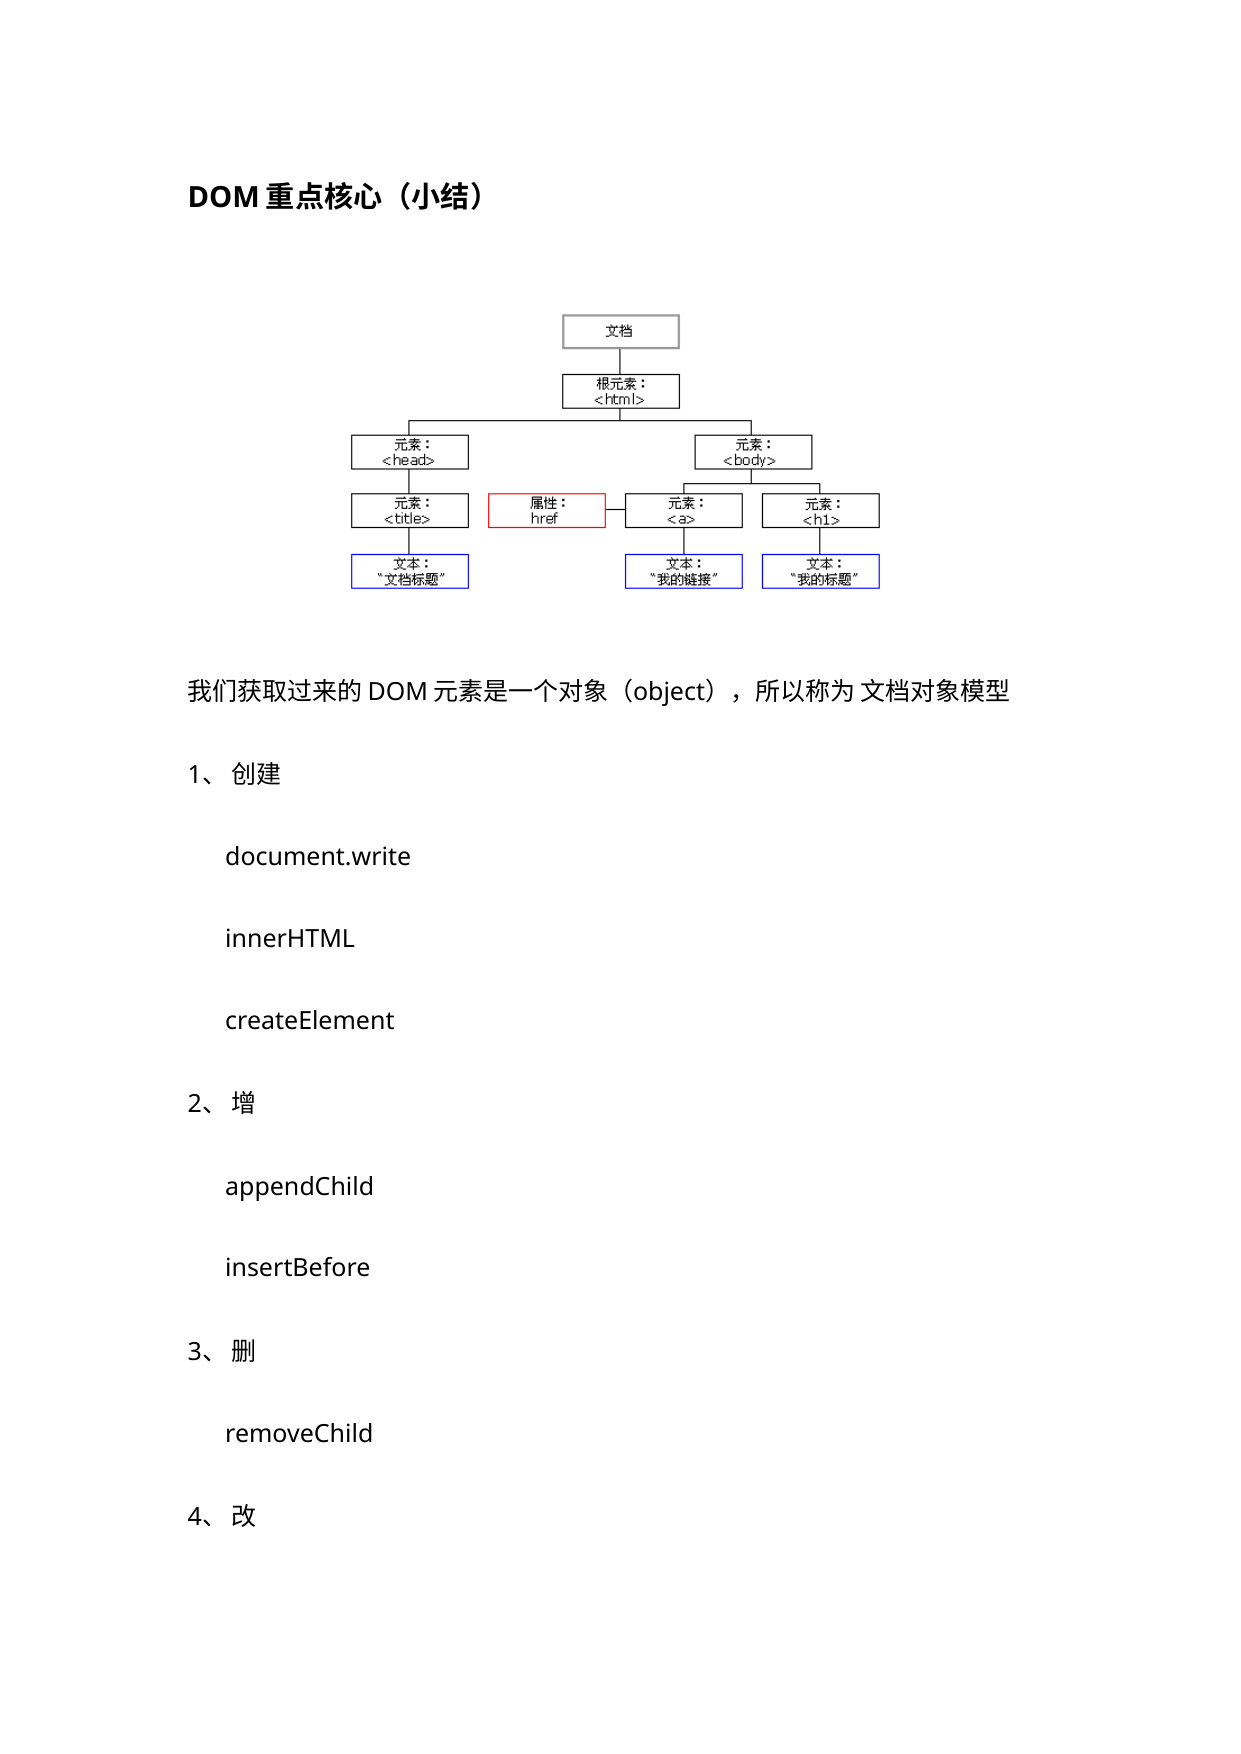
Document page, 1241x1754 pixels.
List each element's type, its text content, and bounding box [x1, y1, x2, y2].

list removeChild [225, 1400, 1053, 1465]
list insertBefore [225, 1235, 1053, 1300]
picture [313, 285, 927, 617]
list createElement [225, 988, 1053, 1053]
text 我们获取过来的DOM元素是一个对象（object），所以称为 文档对象模型 [187, 657, 1053, 722]
list appendChild [225, 1153, 1053, 1218]
list innerHTML [225, 906, 1053, 971]
list 删 [187, 1317, 1053, 1382]
list 创建 [187, 741, 1053, 806]
subtitle DOM重点核心（小结） [187, 162, 1053, 227]
list 改 [187, 1482, 1053, 1547]
list document.write [225, 824, 1053, 889]
list 增 [187, 1069, 1053, 1134]
